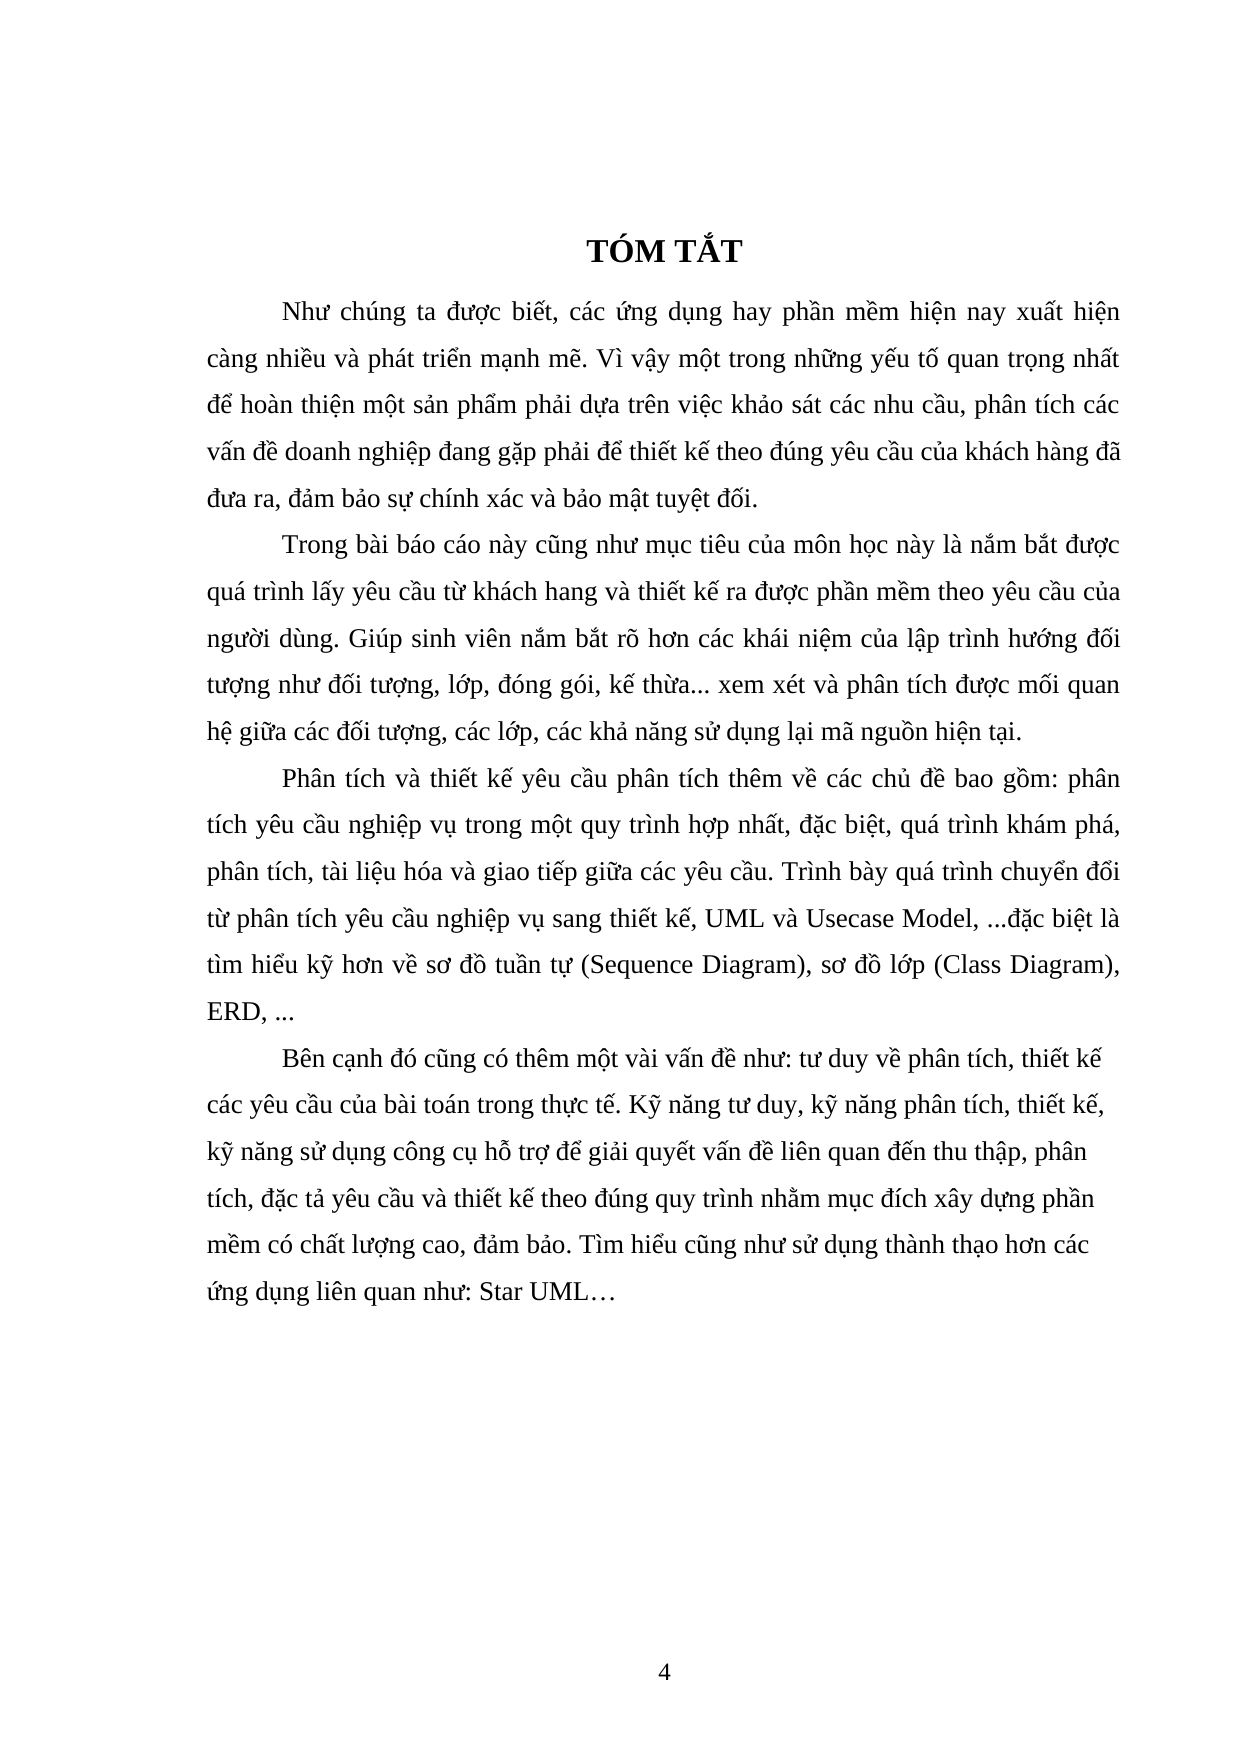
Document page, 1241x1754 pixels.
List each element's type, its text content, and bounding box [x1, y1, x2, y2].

text Phân tích và thiết kế yêu cầu phân tích thêm về các chủ đề bao gồm: phân tích yêu cầu nghiệp vụ trong một quy trình hợp nhất, đặc biệt, quá trình khám phá, phân tích, tài liệu hóa và giao tiếp giữa các yêu cầu. Trình bày quá trình chuyển đổi từ phân tích yêu cầu nghiệp vụ sang thiết kế, UML và Usecase Model, ...đặc biệt là tìm hiểu kỹ hơn về sơ đồ tuần tự (Sequence Diagram), sơ đồ lớp (Class Diagram), ERD, ... [207, 762, 1122, 1026]
text Trong bài báo cáo này cũng như mục tiêu của môn học này là nắm bắt được quá trình lấy yêu cầu từ khách hang và thiết kế ra được phần mềm theo yêu cầu của người dùng. Giúp sinh viên nắm bắt rõ hơn các khái niệm của lập trình hướng đối tượng như đối tượng, lớp, đóng gói, kế thừa... xem xét và phân tích được mối quan hệ giữa các đối tượng, các lớp, các khả năng sử dụng lại mã nguồn hiện tại. [207, 528, 1122, 746]
text Như chúng ta được biết, các ứng dụng hay phần mềm hiện nay xuất hiện càng nhiều và phát triển mạnh mẽ. Vì vậy một trong những yếu tố quan trọng nhất để hoàn thiện một sản phẩm phải dựa trên việc khảo sát các nhu cầu, phân tích các vấn đề doanh nghiệp đang gặp phải để thiết kế theo đúng yêu cầu của khách hàng đã đưa ra, đảm bảo sự chính xác và bảo mật tuyệt đối. [207, 295, 1122, 513]
subtitle TÓM TẮT [207, 232, 1122, 270]
text Bên cạnh đó cũng có thêm một vài vấn đề như: tư duy về phân tích, thiết kế các yêu cầu của bài toán trong thực tế. Kỹ năng tư duy, kỹ năng phân tích, thiết kế, kỹ năng sử dụng công cụ hỗ trợ để giải quyết vấn đề liên quan đến thu thập, phân tích, đặc tả yêu cầu và thiết kế theo đúng quy trình nhằm mục đích xây dựng phần mềm có chất lượng cao, đảm bảo. Tìm hiểu cũng như sử dụng thành thạo hơn các ứng dụng liên quan như: Star UML… [207, 1042, 1122, 1306]
